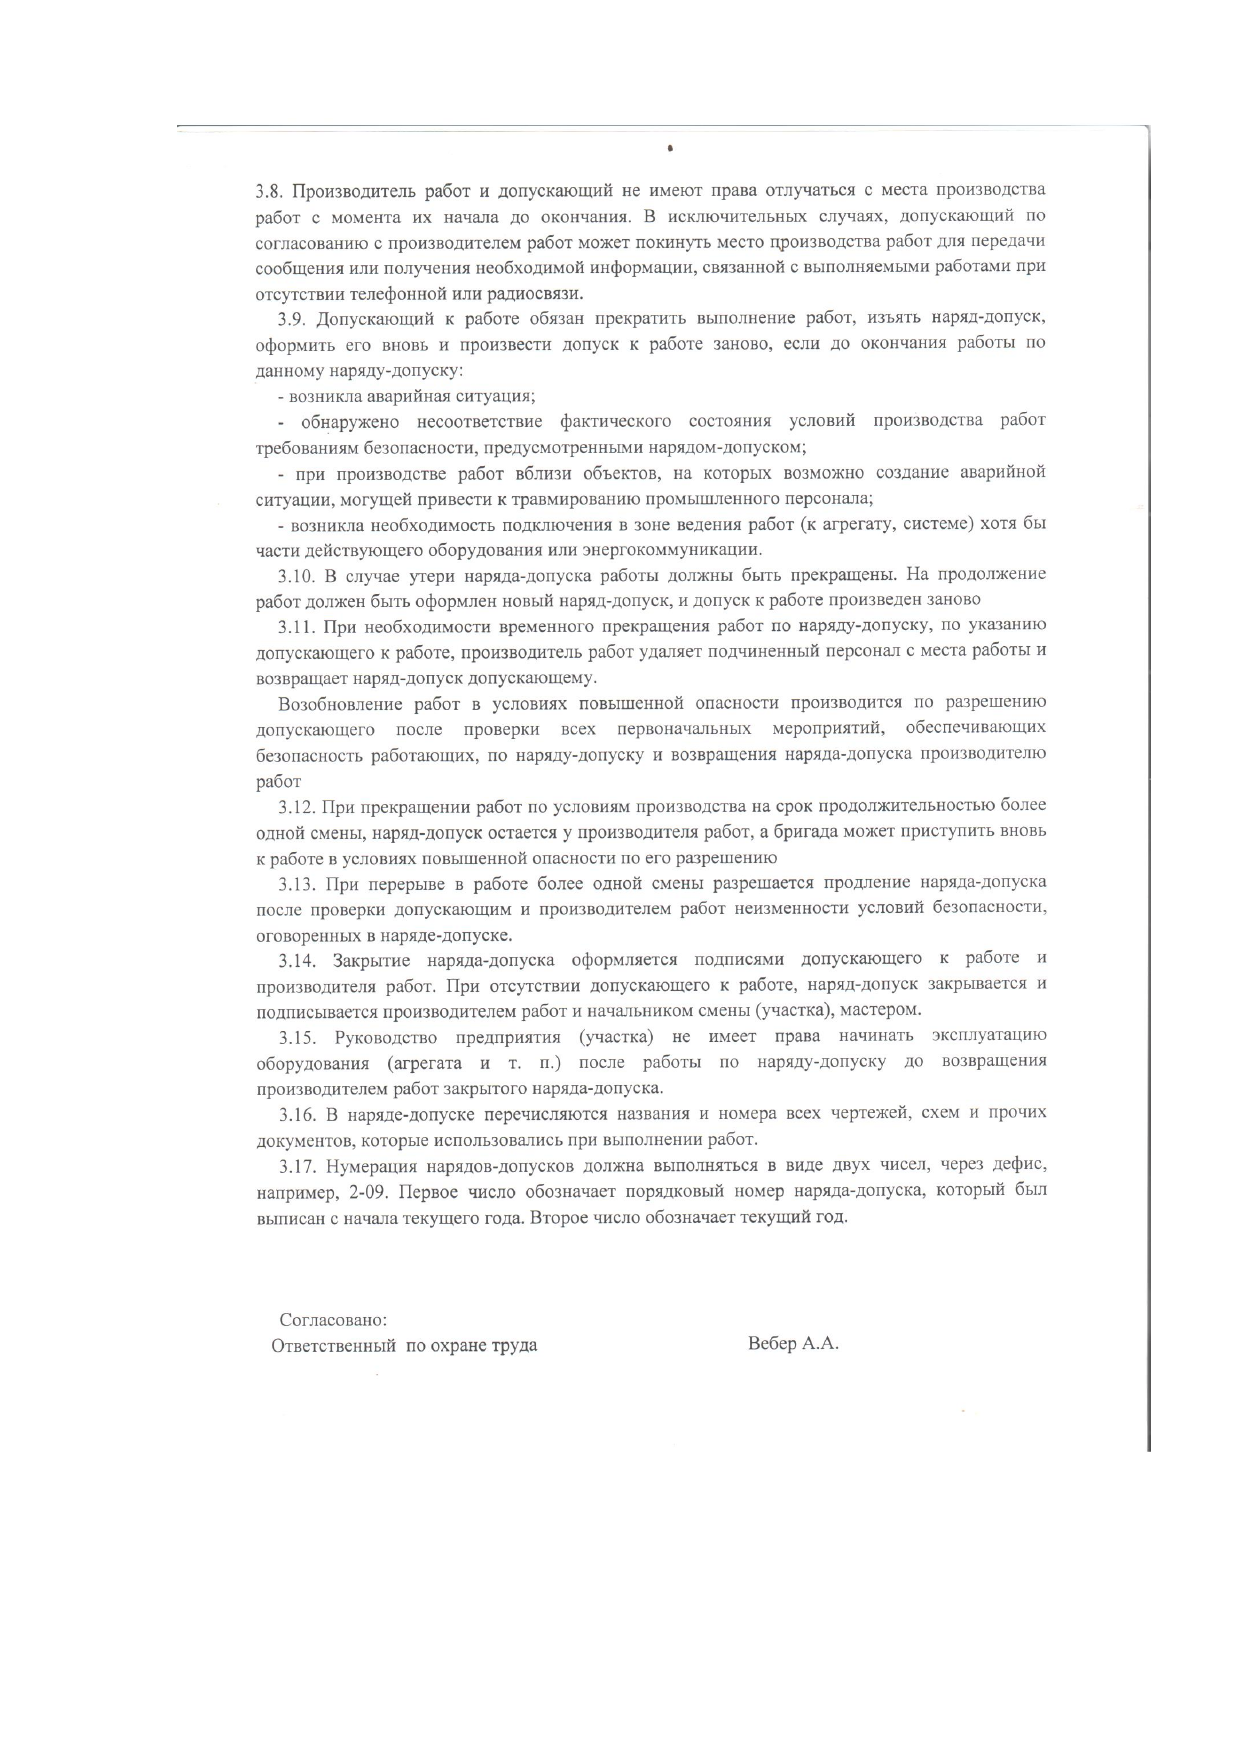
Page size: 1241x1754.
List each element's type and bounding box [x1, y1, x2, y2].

picture [177, 118, 1151, 1456]
